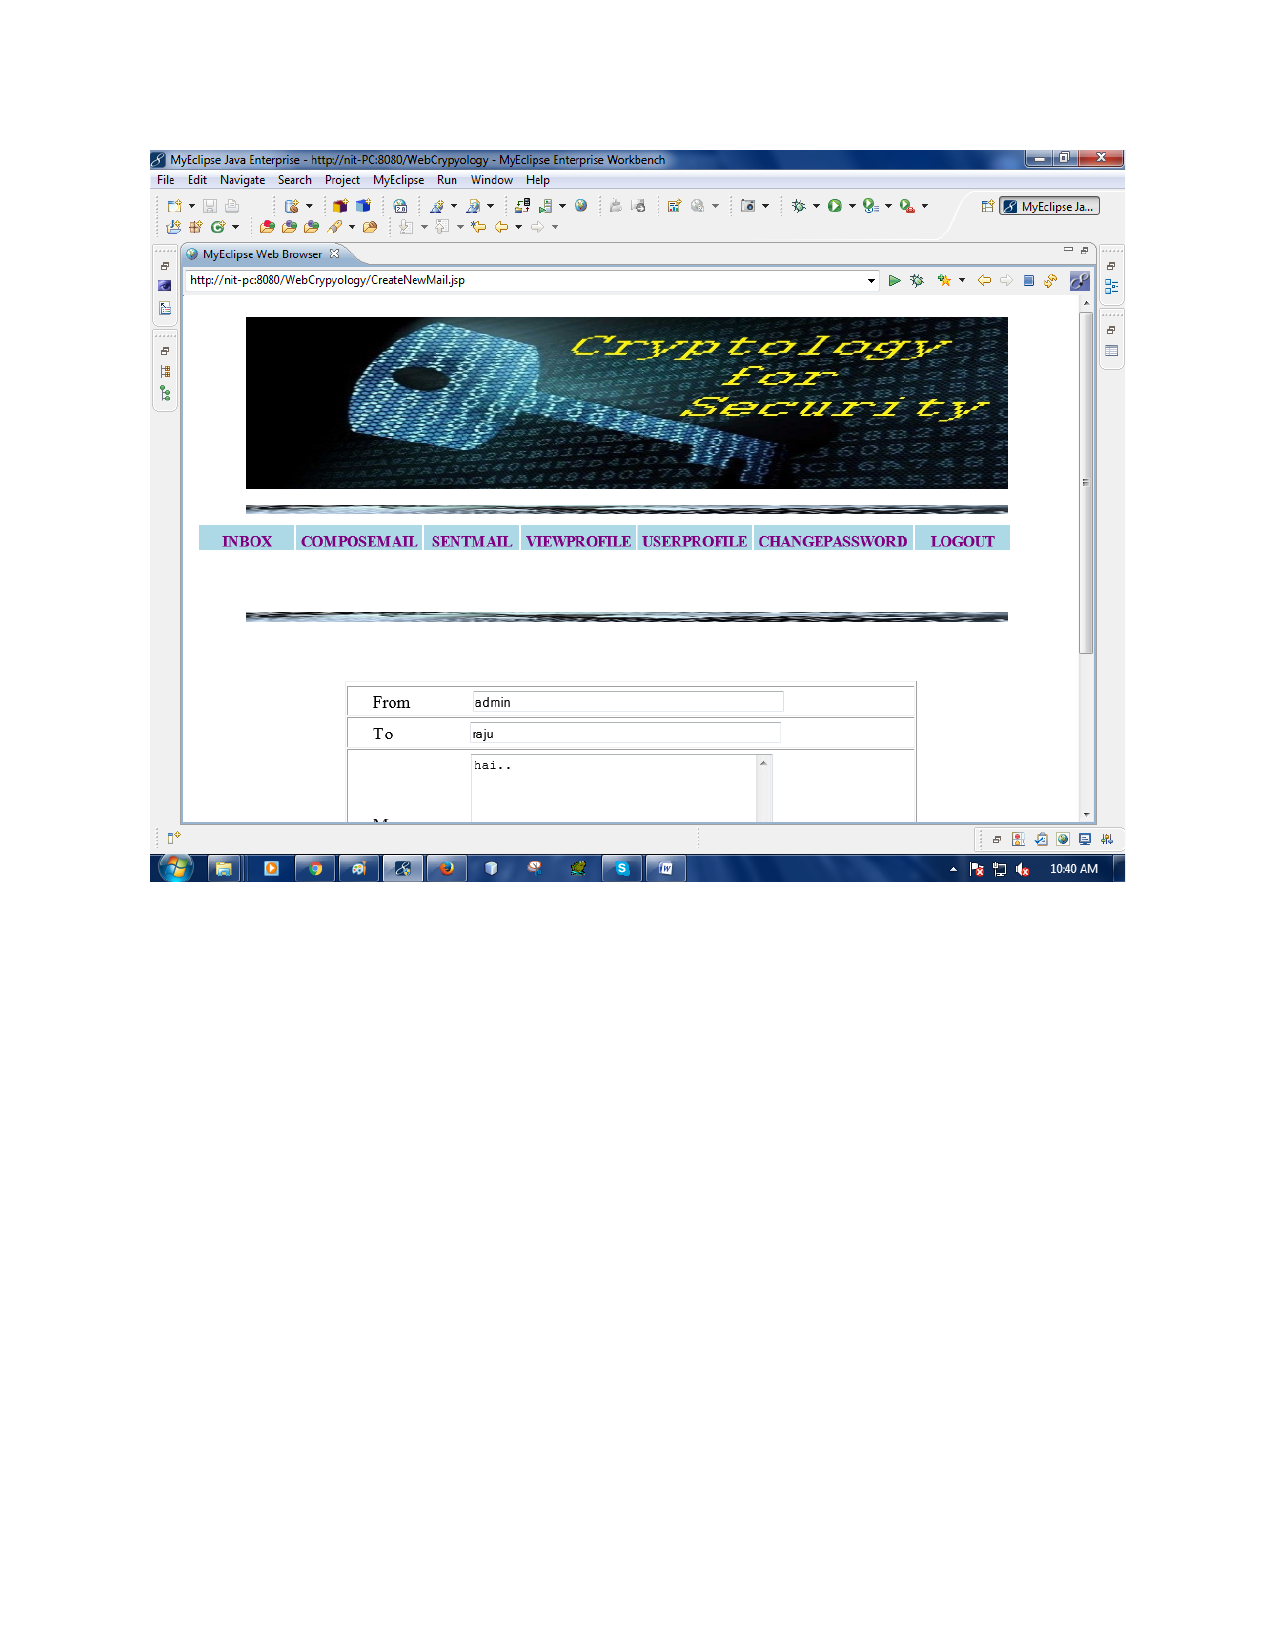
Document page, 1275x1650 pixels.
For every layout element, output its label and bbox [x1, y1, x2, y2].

picture [150, 150, 1125, 882]
